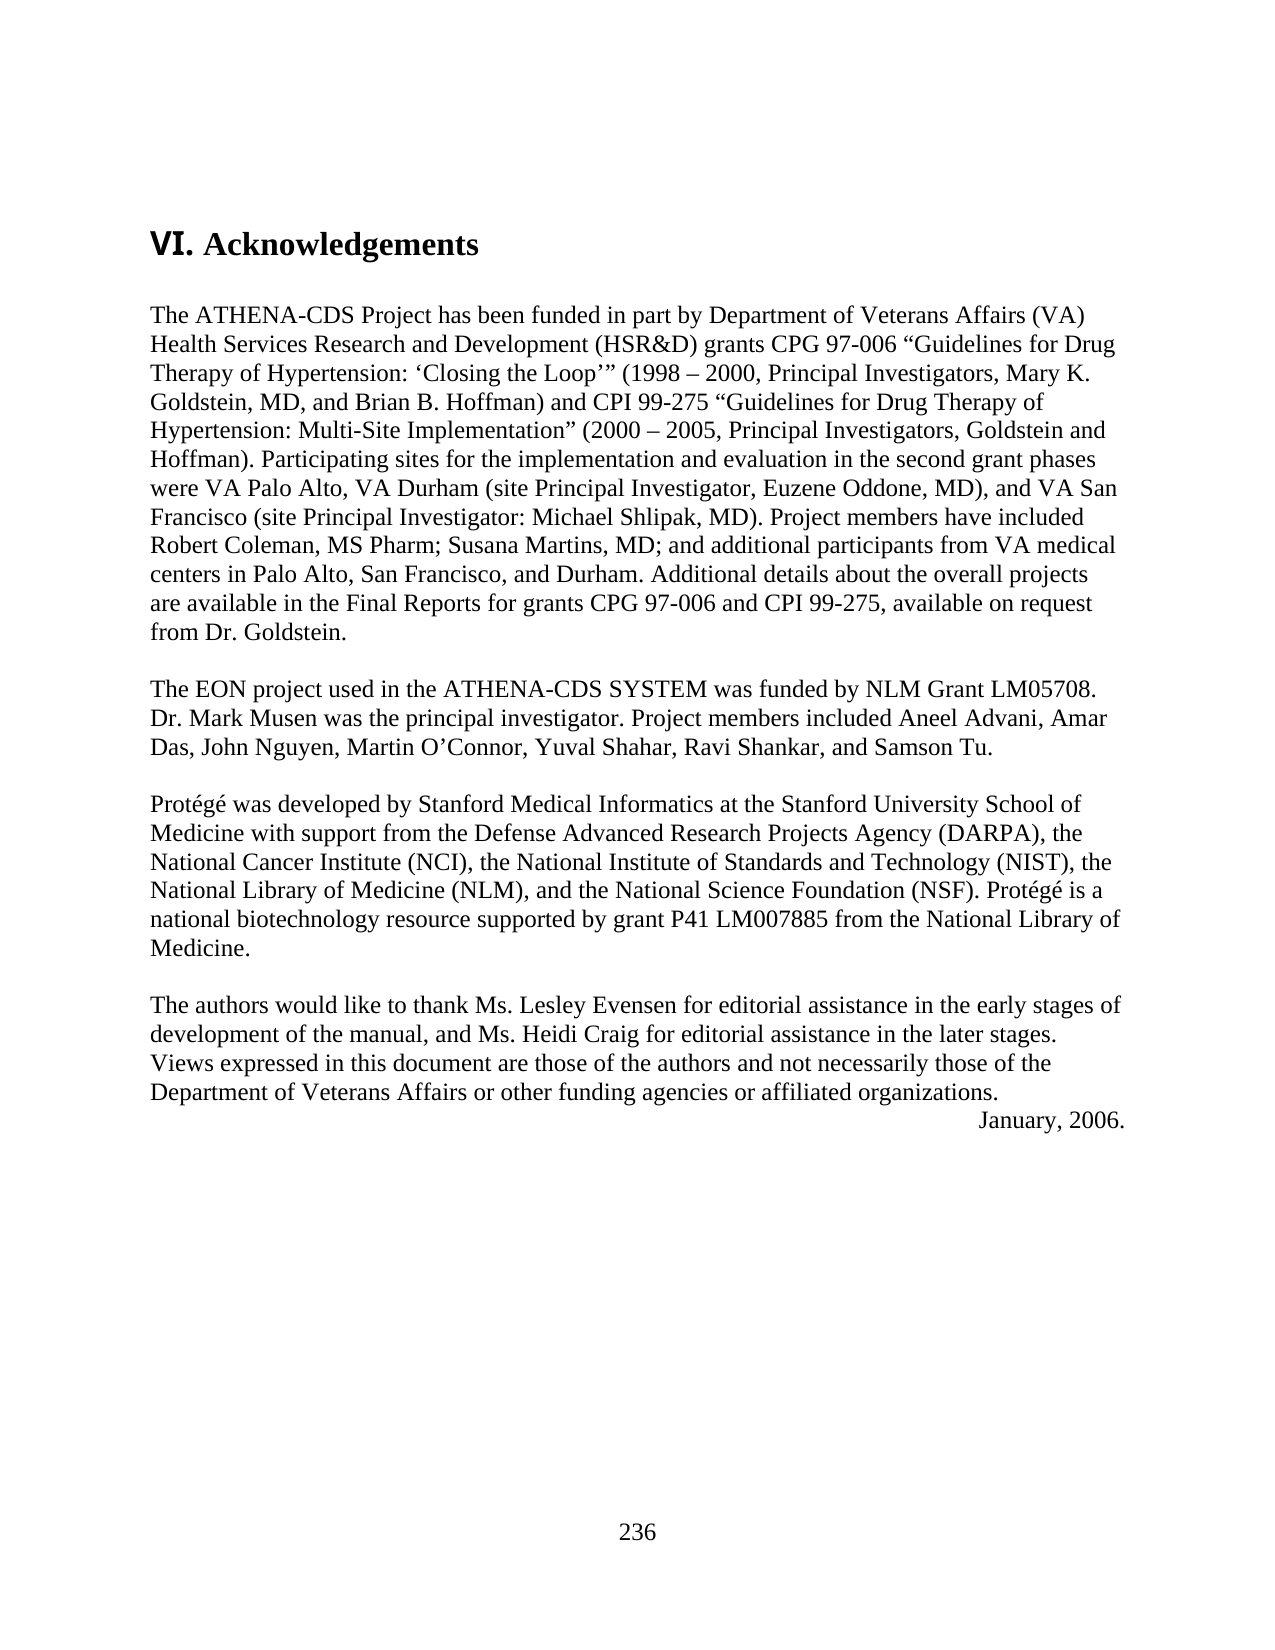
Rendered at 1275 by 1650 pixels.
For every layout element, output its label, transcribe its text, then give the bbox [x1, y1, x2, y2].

text The EON project used in the ATHENA-CDS SYSTEM was funded by NLM Grant LM05708. Dr. Mark Musen was the principal investigator. Project members included Aneel Advani, Amar Das, John Nguyen, Martin O’Connor, Yuval Shahar, Ravi Shankar, and Samson Tu. [150, 674, 1125, 760]
text Acknowledgements [150, 220, 1125, 265]
text The authors would like to thank Ms. Lesley Evensen for editorial assistance in the early stages of development of the manual, and Ms. Heidi Craig for editorial assistance in the later stages. Views expressed in this document are those of the authors and not necessarily those of the Department of Veterans Affairs or other funding agencies or affiliated organizations. [150, 990, 1125, 1105]
text The ATHENA-CDS Project has been funded in part by Department of Veterans Affairs (VA) Health Services Research and Development (HSR&D) grants CPG 97-006 “Guidelines for Drug Therapy of Hypertension: ‘Closing the Loop’” (1998 – 2000, Principal Investigators, Mary K. Goldstein, MD, and Brian B. Hoffman) and CPI 99-275 “Guidelines for Drug Therapy of Hypertension: Multi-Site Implementation” (2000 – 2005, Principal Investigators, Goldstein and Hoffman). Participating sites for the implementation and evaluation in the second grant phases were VA Palo Alto, VA Durham (site Principal Investigator, Euzene Oddone, MD), and VA San Francisco (site Principal Investigator: Michael Shlipak, MD). Project members have included Robert Coleman, MS Pharm; Susana Martins, MD; and additional participants from VA medical centers in Palo Alto, San Francisco, and Durham. Additional details about the overall projects are available in the Final Reports for grants CPG 97-006 and CPI 99-275, available on request from Dr. Goldstein. [150, 300, 1125, 645]
text Protégé was developed by Stanford Medical Informatics at the Stanford University School of Medicine with support from the Defense Advanced Research Projects Agency (DARPA), the National Cancer Institute (NCI), the National Institute of Standards and Technology (NIST), the National Library of Medicine (NLM), and the National Science Foundation (NSF). Protégé is a national biotechnology resource supported by grant P41 LM007885 from the National Library of Medicine. [150, 789, 1125, 962]
text January, 2006. [150, 1105, 1125, 1134]
